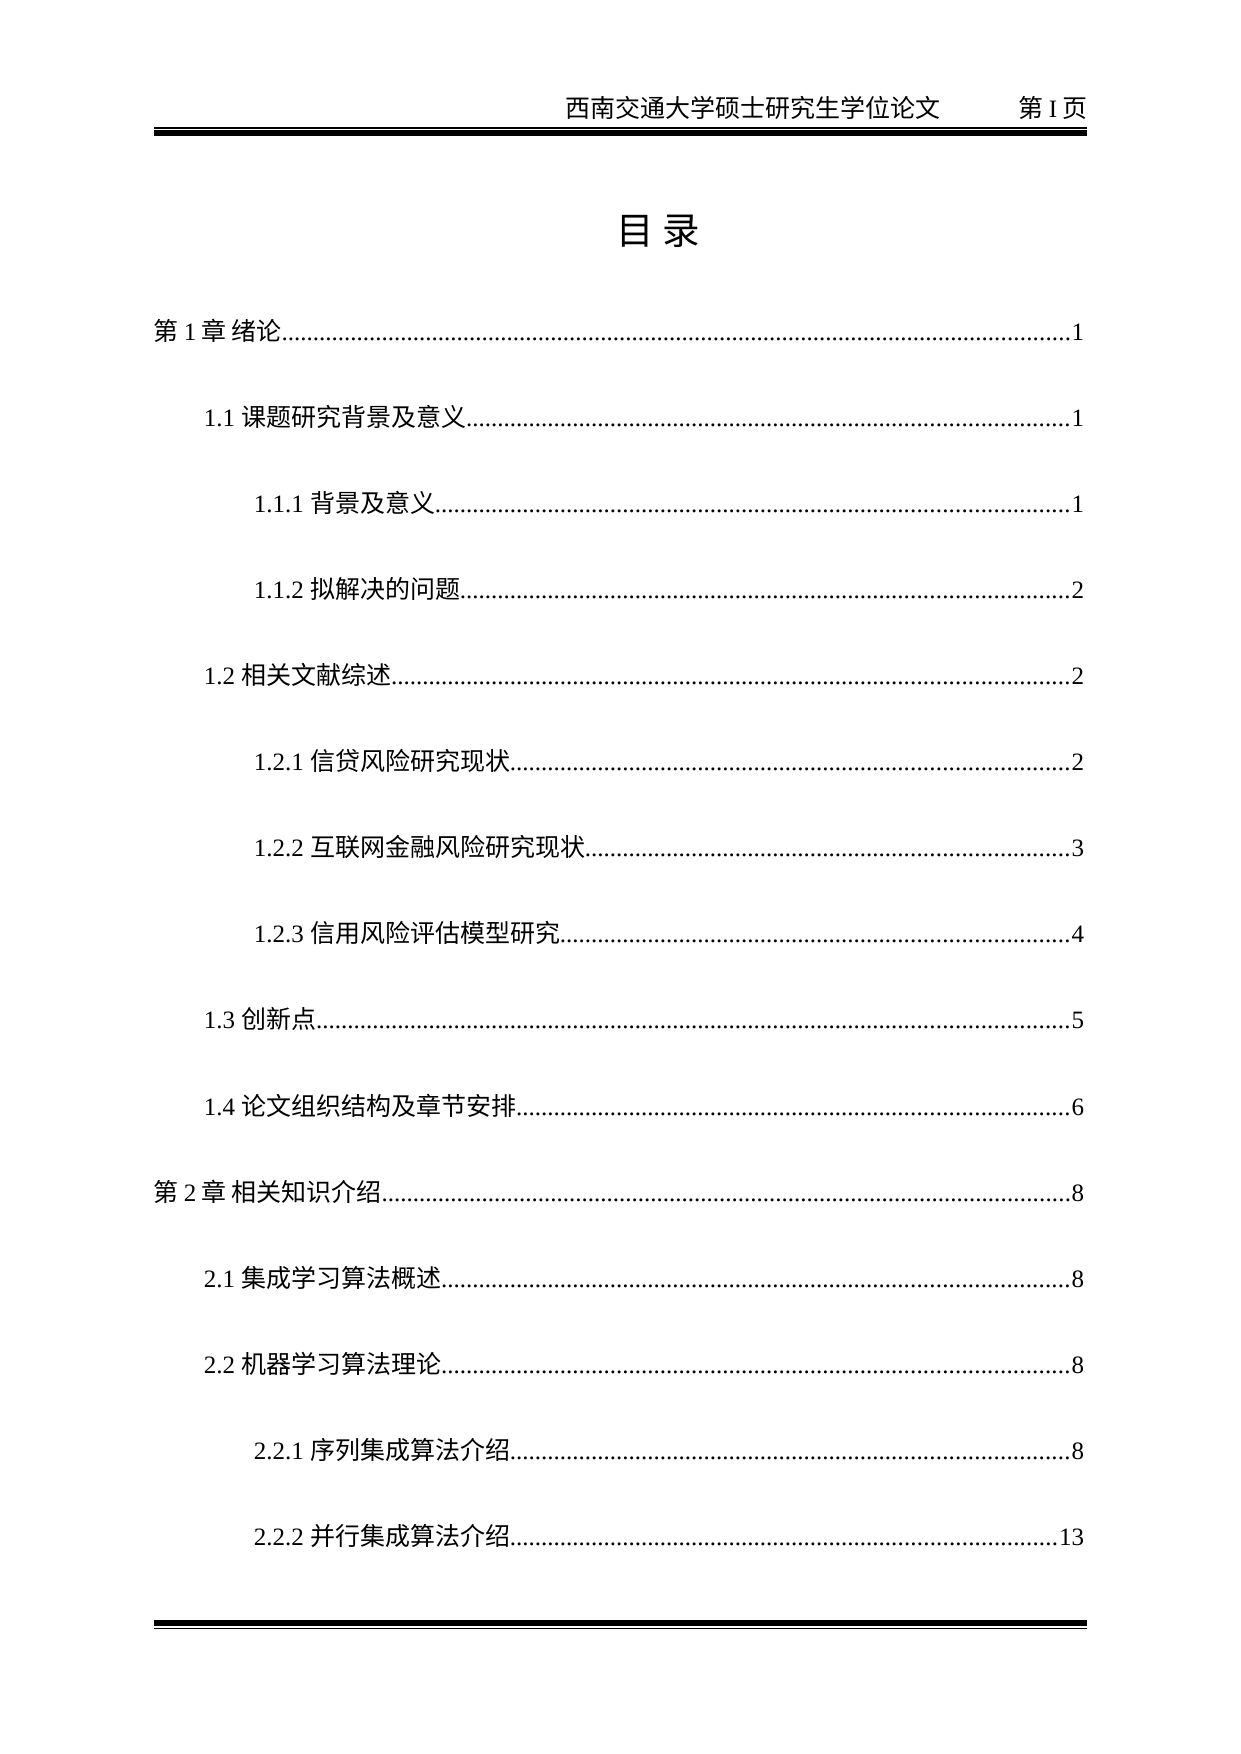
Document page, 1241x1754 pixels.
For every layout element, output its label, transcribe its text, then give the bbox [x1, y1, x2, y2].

text 2.2 机器学习算法理论 8 [203, 1328, 1087, 1396]
text 1.4 论文组织结构及章节安排 6 [203, 1070, 1087, 1138]
text 1.3 创新点 5 [203, 984, 1087, 1052]
text 1.2 相关文献综述 2 [203, 640, 1087, 708]
text 目 录 [153, 194, 1087, 262]
text 1.1.2 拟解决的问题 2 [203, 554, 1087, 622]
text 1.2.3 信用风险评估模型研究 4 [203, 898, 1087, 966]
text 第1章 绪论 1 [153, 296, 1087, 364]
text 第2章 相关知识介绍 8 [153, 1156, 1087, 1224]
text 2.2.2 并行集成算法介绍 13 [203, 1500, 1087, 1568]
text 1.1.1 背景及意义 1 [203, 468, 1087, 536]
text 1.2.1 信贷风险研究现状 2 [203, 726, 1087, 794]
text 2.2.1 序列集成算法介绍 8 [203, 1414, 1087, 1482]
text 1.1 课题研究背景及意义 1 [203, 382, 1087, 450]
text 2.1 集成学习算法概述 8 [203, 1242, 1087, 1310]
text 1.2.2 互联网金融风险研究现状 3 [203, 812, 1087, 880]
